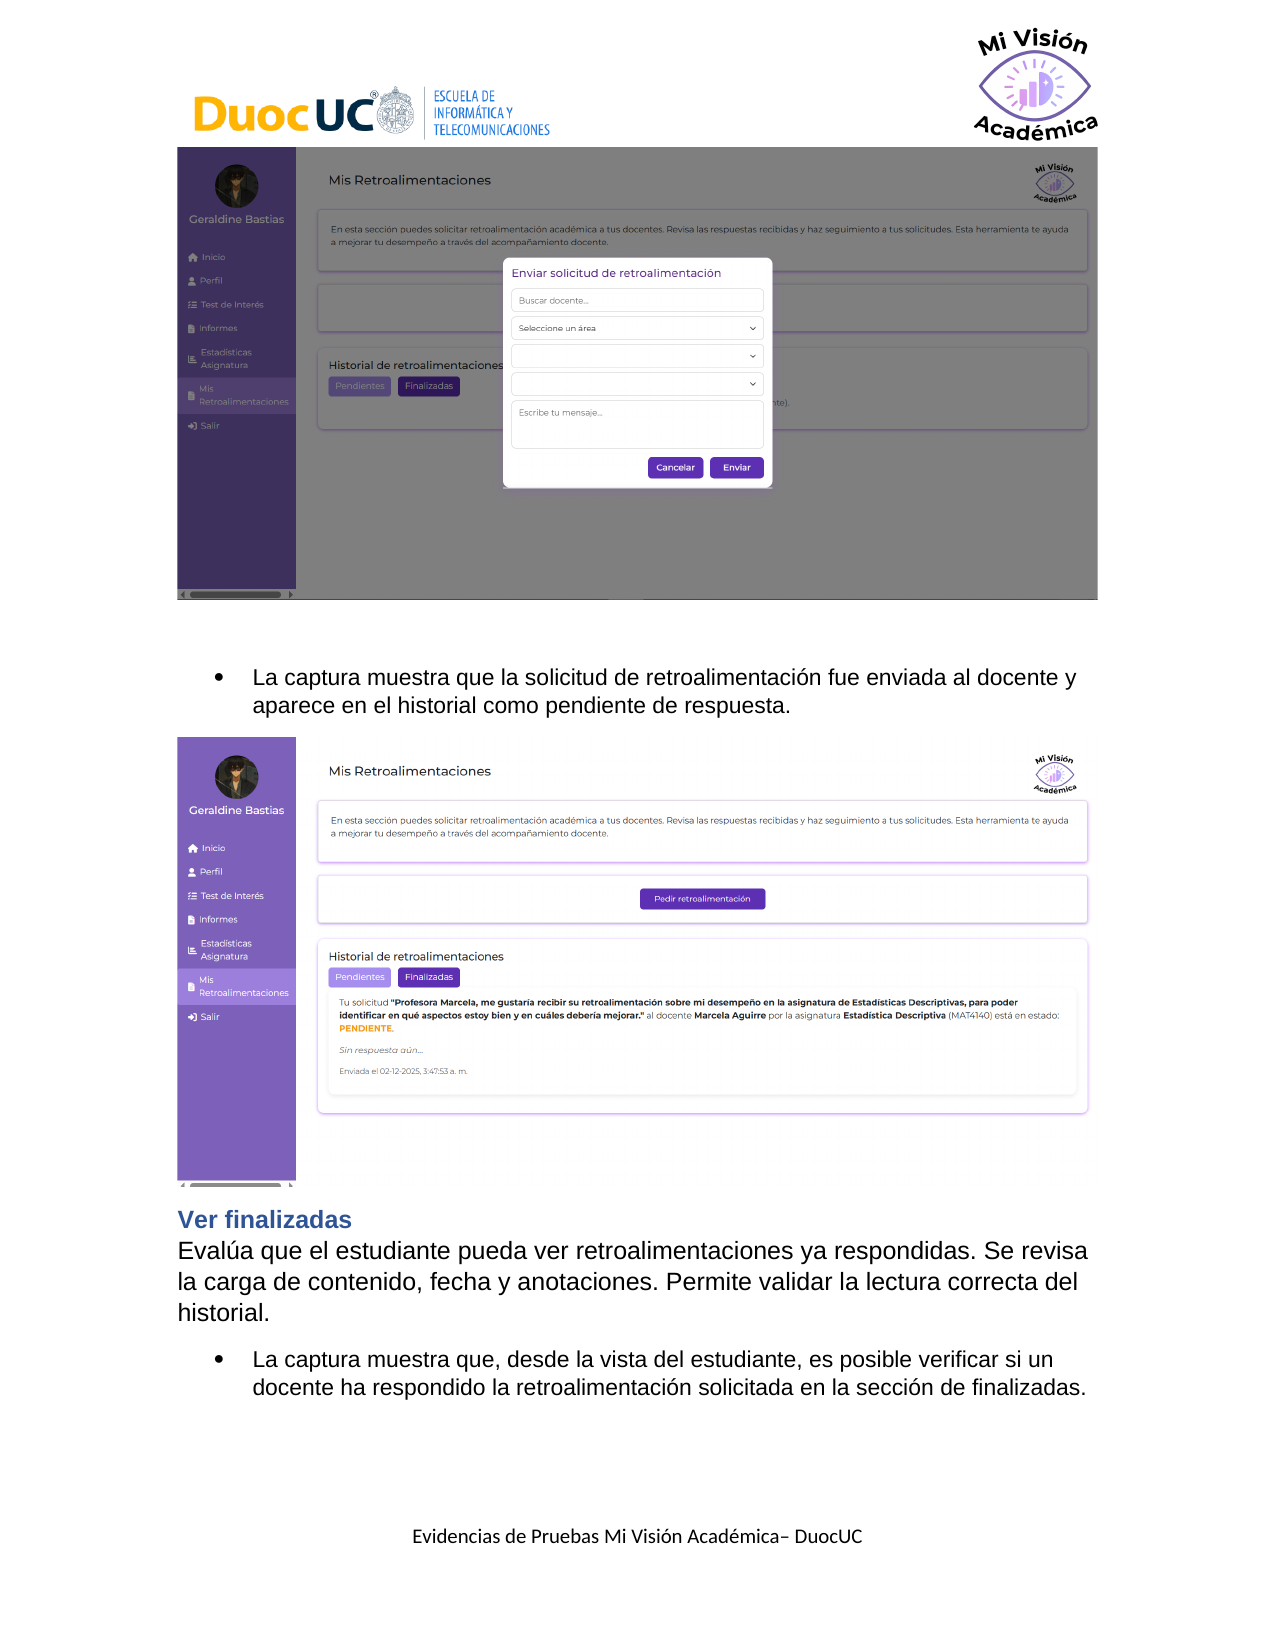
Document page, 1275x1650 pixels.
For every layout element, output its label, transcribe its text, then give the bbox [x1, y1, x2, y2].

picture [177, 54, 561, 146]
picture [177, 147, 1098, 600]
text Evalúa que el estudiante pueda ver retroalimentaciones ya respondidas. Se revisa la carga de contenido, fecha y anotaciones. Permite validar la lectura correcta del historial. [177, 1236, 1098, 1327]
list La captura muestra que la solicitud de retroalimentación fue enviada al docente y aparece en el historial como pendiente de respuesta. [215, 664, 1098, 718]
picture [973, 22, 1098, 146]
list La captura muestra que, desde la vista del estudiante, es posible verificar si un docente ha respondido la retroalimentación solicitada en la sección de finalizadas. [215, 1346, 1098, 1401]
picture [177, 737, 1098, 1187]
subtitle Ver finalizadas [177, 1205, 1098, 1234]
